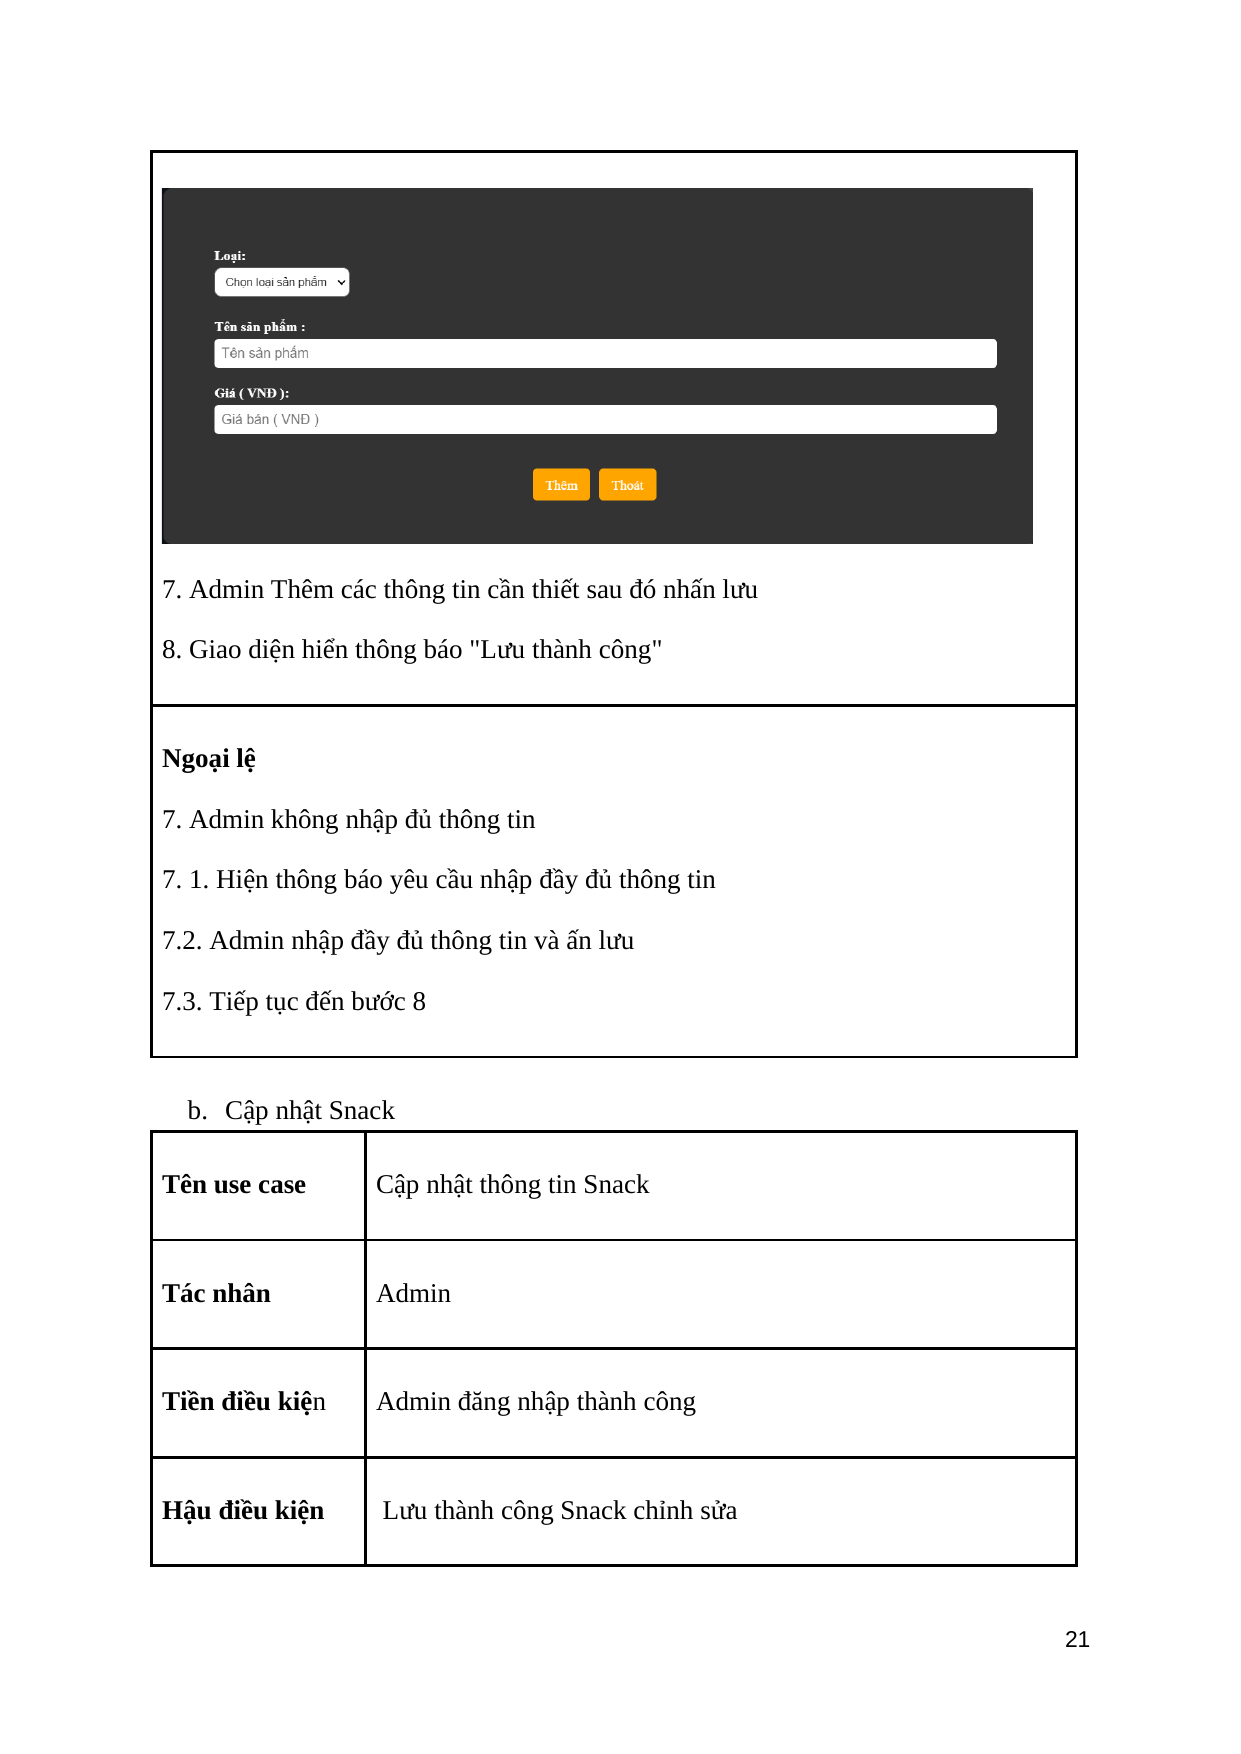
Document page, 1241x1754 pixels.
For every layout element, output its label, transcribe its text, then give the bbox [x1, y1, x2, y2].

list Cập nhật Snack [187, 1094, 1090, 1125]
table_cell Lưu thành công Snack chỉnh sửa [367, 1459, 1075, 1564]
table_cell Ngoại lệ 7. Admin không nhập đủ thông tin 7. 1. Hiện thông báo yêu cầu nhập đầy đủ thông tin 7.2. Admin nhập đầy đủ thông tin và ấn lưu 7.3. Tiếp tục đến bước 8 [153, 707, 1075, 1056]
table_header Cập nhật thông tin Snack [367, 1133, 1075, 1238]
table_header Tên use case [153, 1133, 364, 1238]
table_cell Admin đăng nhập thành công [367, 1350, 1075, 1456]
table_cell Admin [367, 1241, 1075, 1347]
picture [161, 188, 1033, 544]
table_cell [153, 153, 1075, 704]
table_cell Hậu điều kiện [153, 1459, 364, 1564]
table_cell Tiền điều kiện [153, 1350, 364, 1456]
table_cell Tác nhân [153, 1241, 364, 1347]
